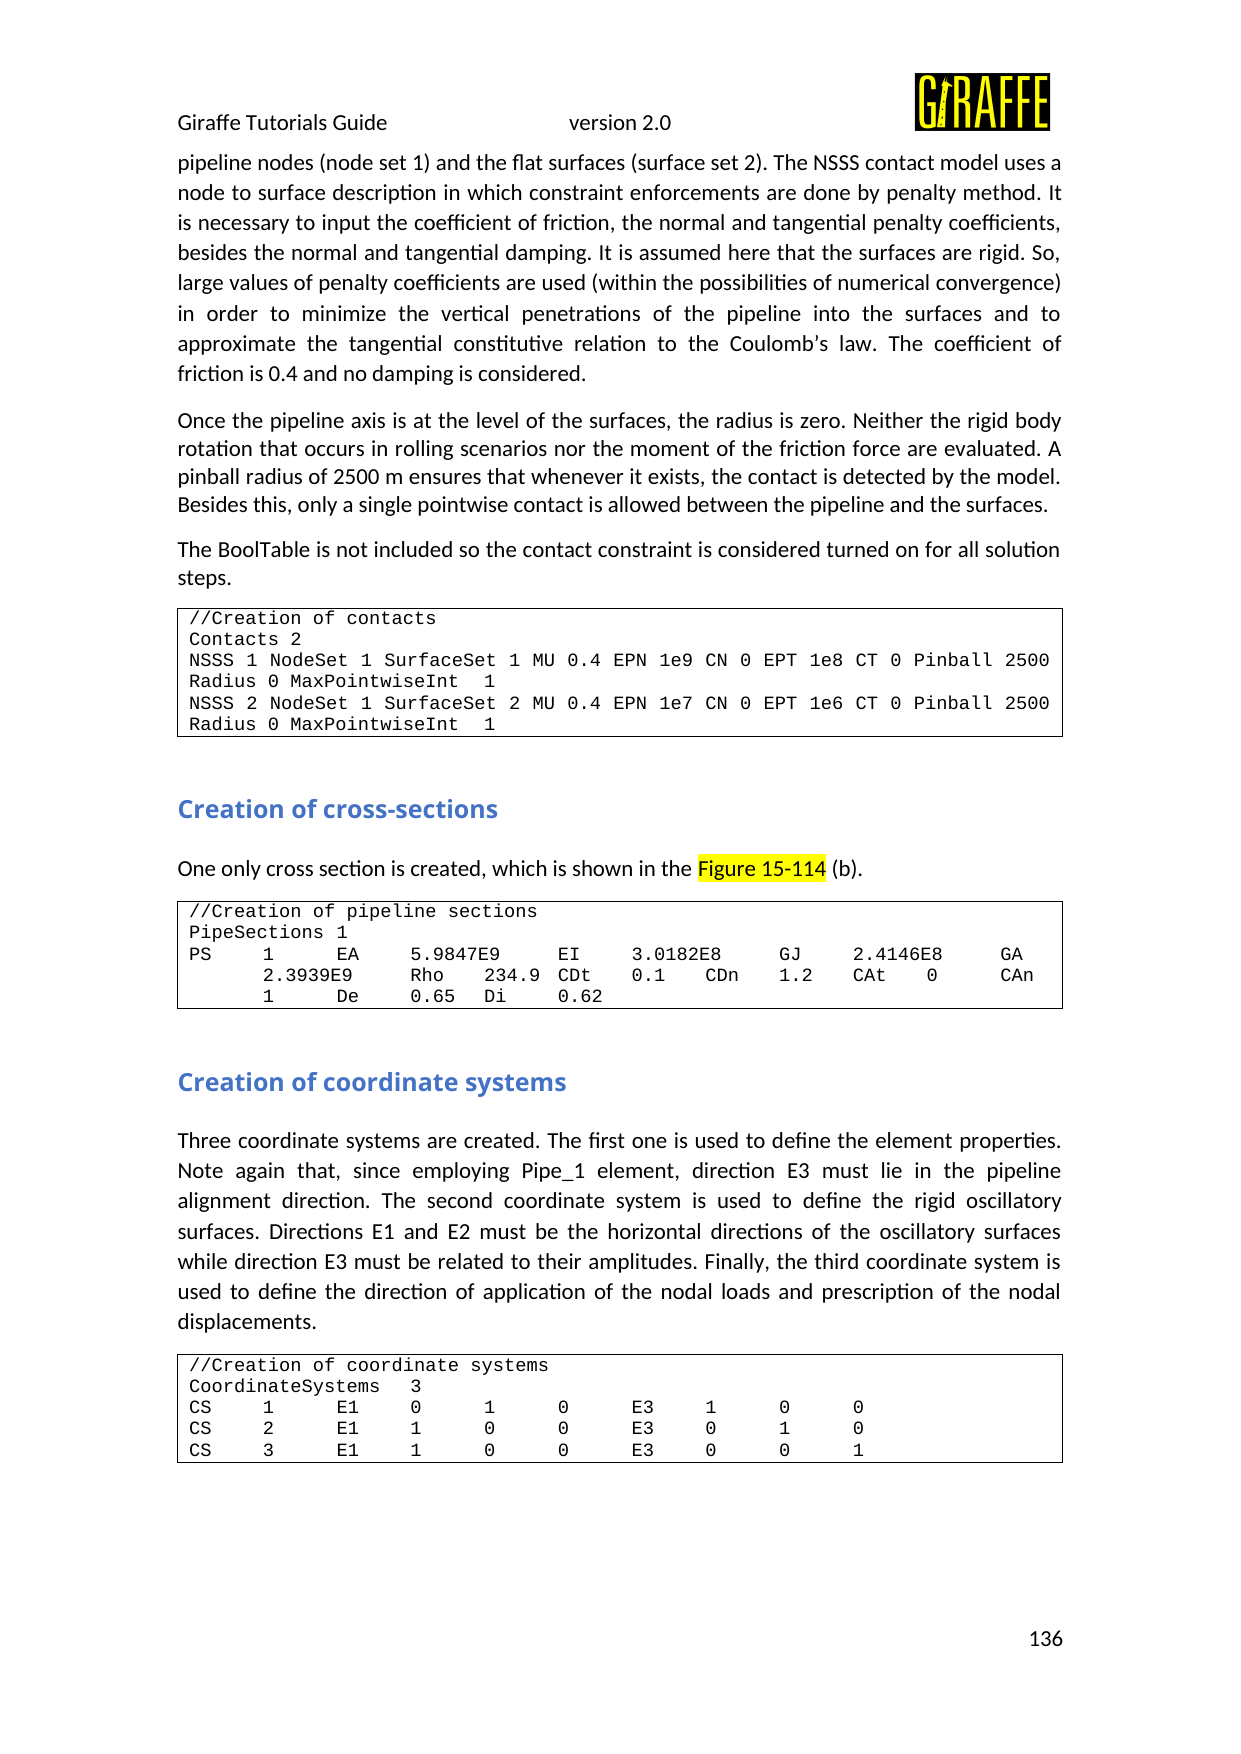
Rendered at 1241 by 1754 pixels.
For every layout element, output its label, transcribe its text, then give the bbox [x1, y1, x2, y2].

text The BoolTable is not included so the contact constraint is considered turned on for all solution steps. [177, 535, 1063, 591]
text Three coordinate systems are created. The first one is used to define the element properties. Note again that, since employing Pipe_1 element, direction E3 must lie in the pipeline alignment direction. The second coordinate system is used to define the rigid oscillatory surfaces. Directions E1 and E2 must be the horizontal directions of the oscillatory surfaces while direction E3 must be related to their amplitudes. Finally, the third coordinate system is used to define the direction of application of the nodal loads and prescription of the nodal displacements. [177, 1126, 1063, 1335]
subtitle Creation of cross-sections [177, 792, 1063, 826]
subtitle Creation of coordinate systems [177, 1064, 1063, 1098]
table_header //Creation of coordinate systems CoordinateSystems 3 CS 1 E1 0 1 0 E3 1 0 0 CS 2 E1 1 0 0 E3 0 1 0 CS 3 E1 1 0 0 E3 0 0 1 [178, 1355, 1062, 1462]
table_header //Creation of pipeline sections PipeSections 1 PS 1 EA 5.9847E9 EI 3.0182E8 GJ 2.4146E8 GA 2.3939E9 Rho 234.9 CDt 0.1 CDn 1.2 CAt 0 CAn 1 De 0.65 Di 0.62 [178, 902, 1062, 1008]
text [177, 148, 1063, 387]
picture [914, 73, 1051, 131]
text Once the pipeline axis is at the level of the surfaces, the radius is zero. Neither the rigid body rotation that occurs in rolling scenarios nor the moment of the friction force are evaluated. A pinball radius of 2500 m ensures that whenever it exists, the contact is detected by the model. Besides this, only a single pointwise contact is allowed between the pipeline and the surfaces. [177, 406, 1063, 518]
table_header //Creation of contacts Contacts 2 NSSS 1 NodeSet 1 SurfaceSet 1 MU 0.4 EPN 1e9 CN 0 EPT 1e8 CT 0 Pinball 2500 Radius 0 MaxPointwiseInt 1 NSSS 2 NodeSet 1 SurfaceSet 2 MU 0.4 EPN 1e7 CN 0 EPT 1e6 CT 0 Pinball 2500 Radius 0 MaxPointwiseInt 1 [178, 609, 1062, 736]
